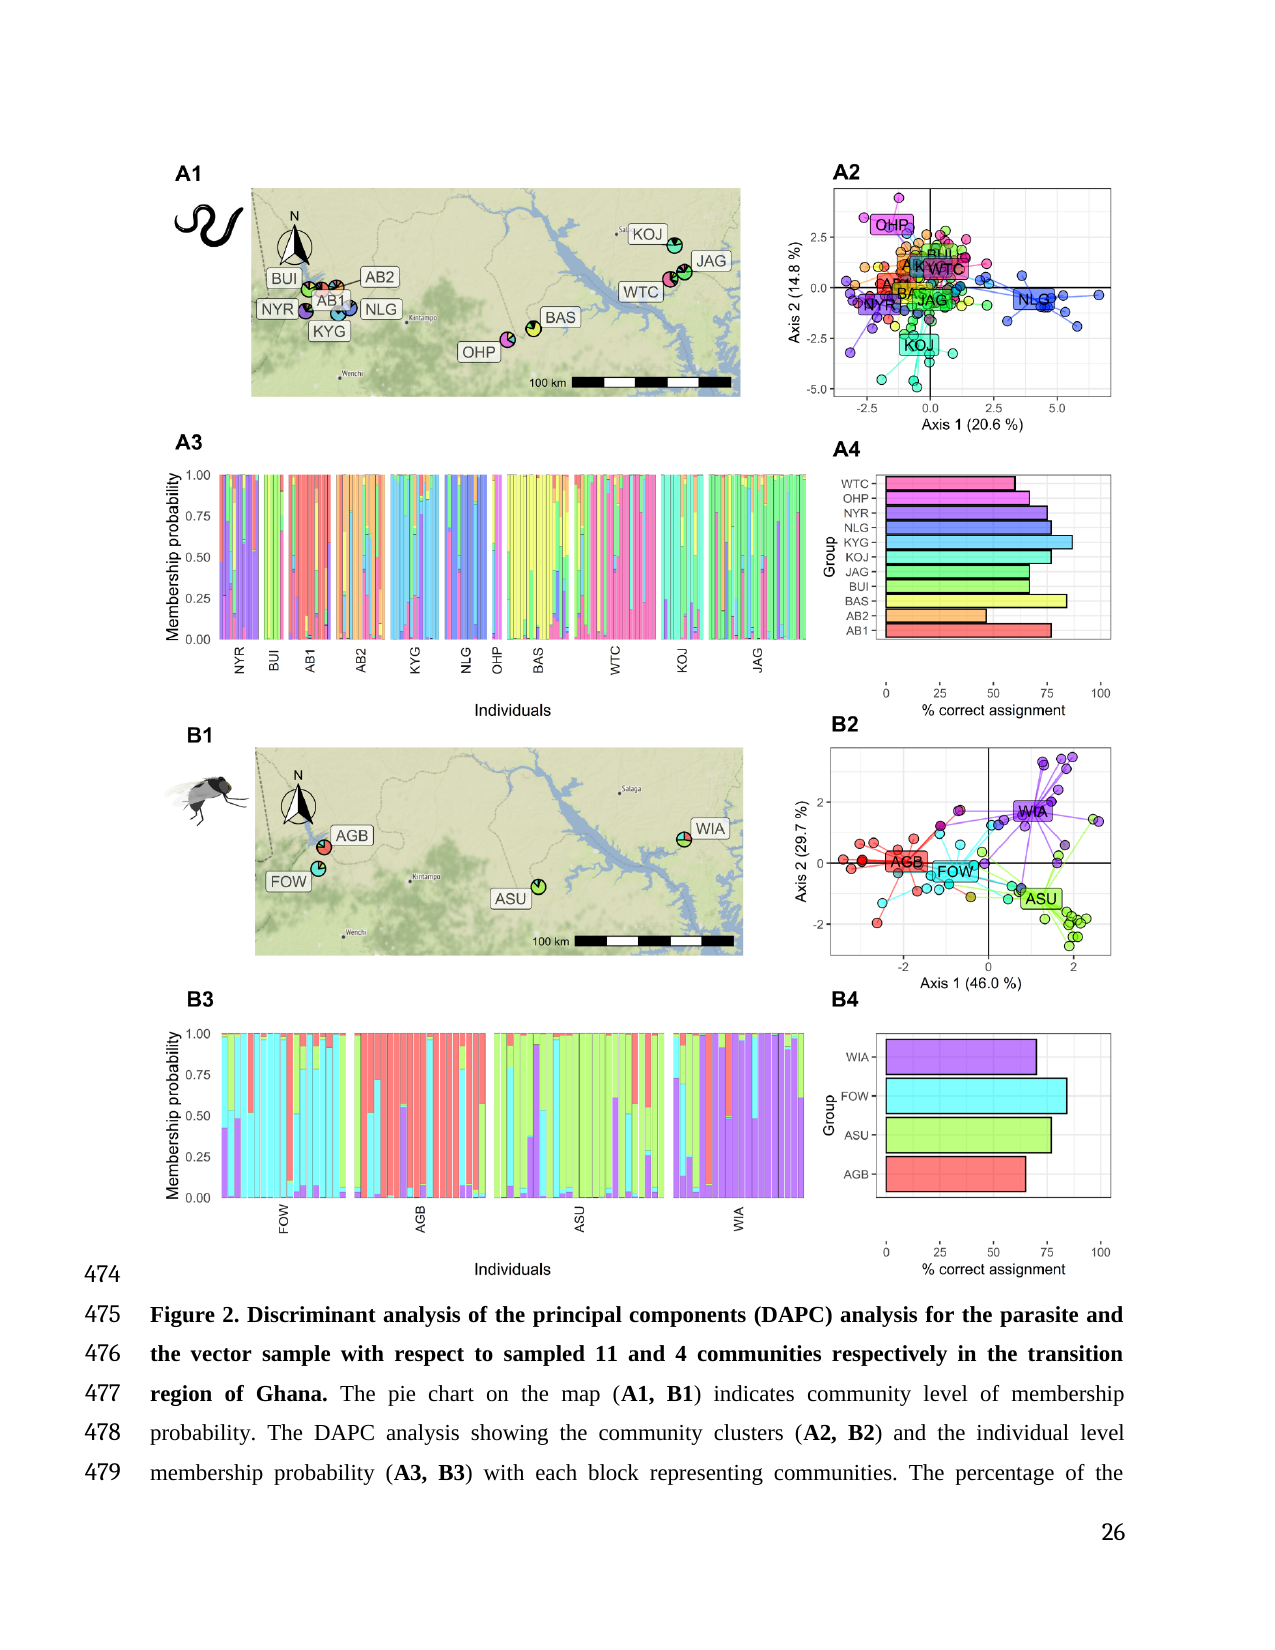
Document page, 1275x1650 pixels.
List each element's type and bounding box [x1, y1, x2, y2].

picture [150, 150, 1125, 1282]
text [150, 1301, 1125, 1485]
